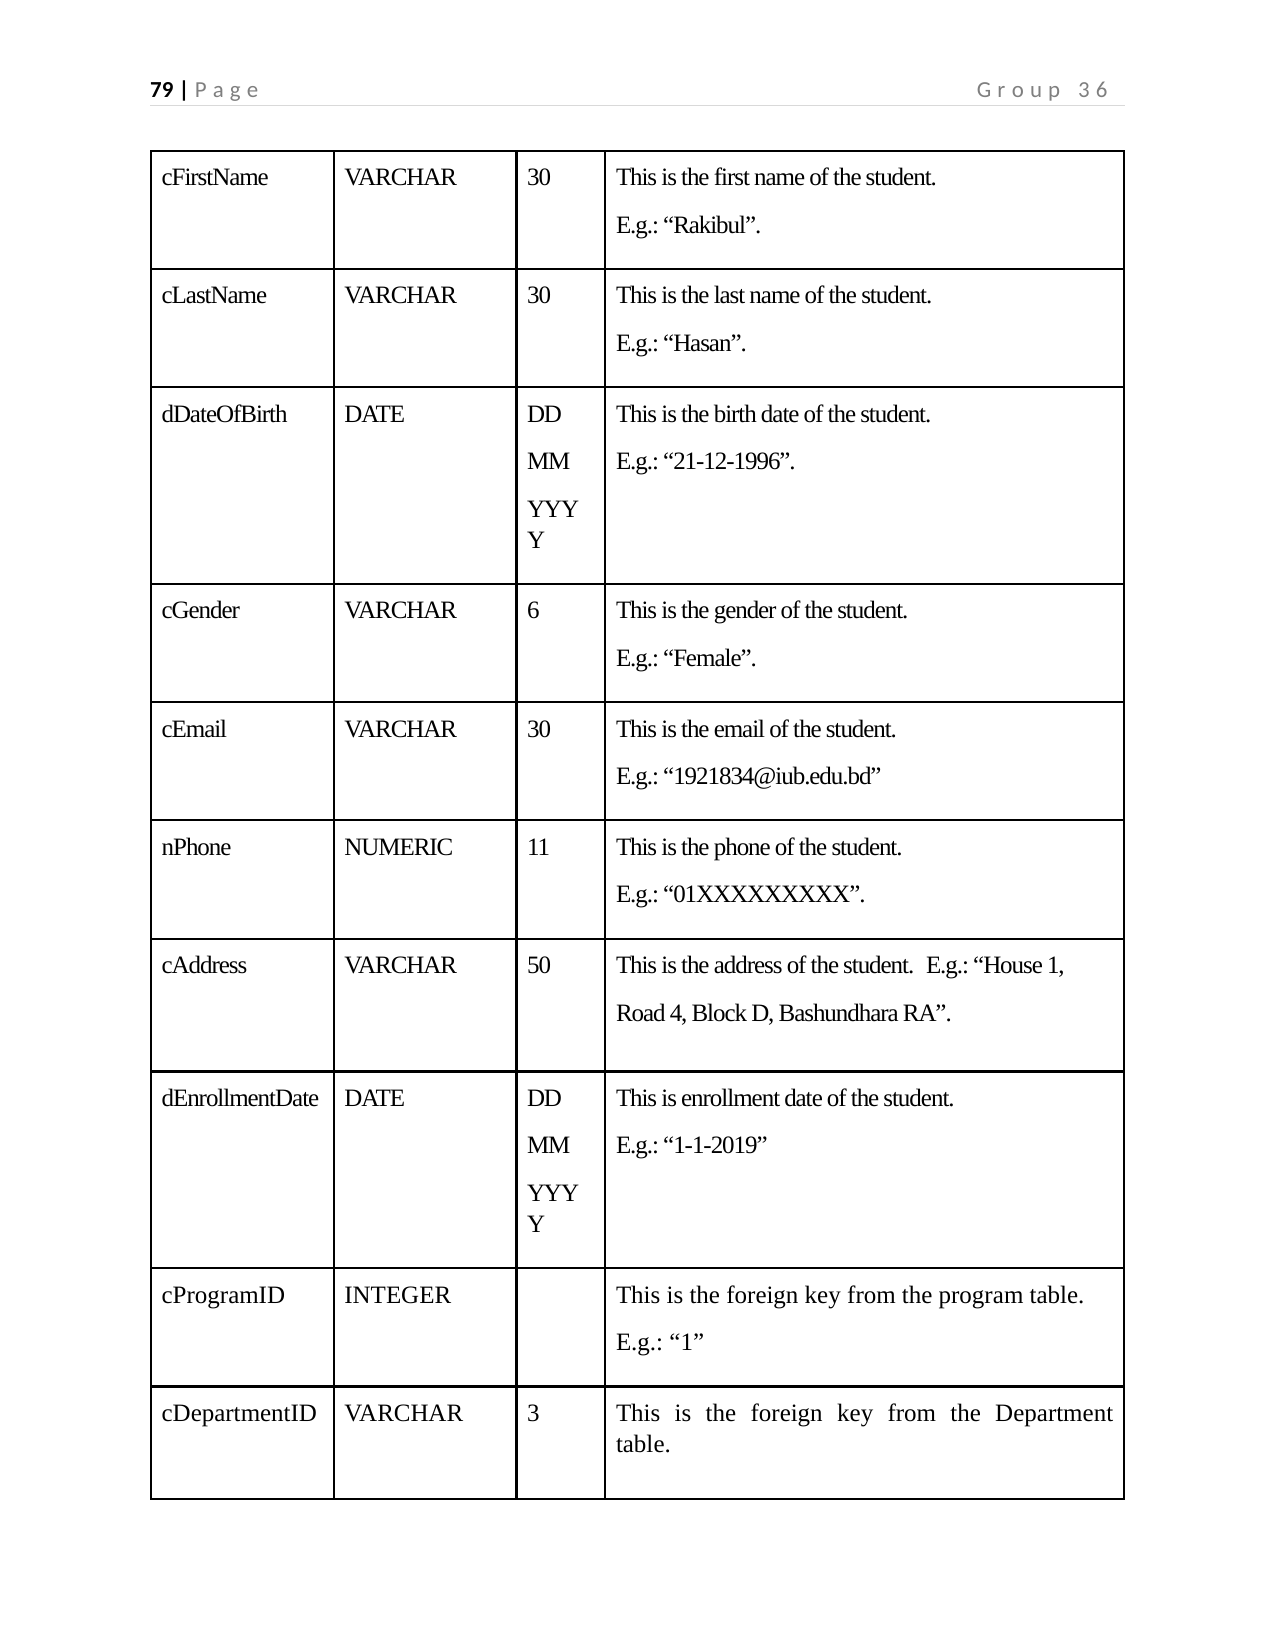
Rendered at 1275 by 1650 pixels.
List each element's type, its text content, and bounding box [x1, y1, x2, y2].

table_cell VARCHAR [335, 703, 515, 819]
table_cell NUMERIC [335, 821, 515, 937]
table_cell cAddress [152, 940, 333, 1070]
table_cell VARCHAR [335, 152, 515, 268]
table_cell This is the phone of the student. E.g.: “01XXXXXXXXX”. [606, 821, 1123, 937]
table_cell [518, 1269, 604, 1385]
table_cell dEnrollmentDate [152, 1073, 333, 1267]
table_cell This is the gender of the student. E.g.: “Female”. [606, 585, 1123, 701]
table_cell This is the first name of the student. E.g.: “Rakibul”. [606, 152, 1123, 268]
table_cell This is the foreign key from the program table. E.g.: “1” [606, 1269, 1123, 1385]
table_cell DD MM YYYY [518, 388, 604, 583]
table_cell cGender [152, 585, 333, 701]
table_cell This is enrollment date of the student. E.g.: “1-1-2019” [606, 1073, 1123, 1267]
table_cell cProgramID [152, 1269, 333, 1385]
table_cell cDepartmentID [152, 1388, 333, 1498]
table_cell VARCHAR [335, 1388, 515, 1498]
table_cell nPhone [152, 821, 333, 937]
table_cell This is the email of the student. E.g.: “1921834@iub.edu.bd” [606, 703, 1123, 819]
table_cell cFirstName [152, 152, 333, 268]
table_cell 30 [518, 270, 604, 386]
table_cell This is the last name of the student. E.g.: “Hasan”. [606, 270, 1123, 386]
table_cell 11 [518, 821, 604, 937]
table_cell This is the birth date of the student. E.g.: “21-12-1996”. [606, 388, 1123, 583]
table_cell cEmail [152, 703, 333, 819]
table_cell DATE [335, 1073, 515, 1267]
table_cell VARCHAR [335, 270, 515, 386]
table_cell 3 [518, 1388, 604, 1498]
table_cell 30 [518, 152, 604, 268]
table_cell INTEGER [335, 1269, 515, 1385]
table_cell cLastName [152, 270, 333, 386]
table_cell 50 [518, 940, 604, 1070]
table_cell DATE [335, 388, 515, 583]
table_cell DD MM YYYY [518, 1073, 604, 1267]
table_cell This is the address of the student. E.g.: “House 1, Road 4, Block D, Bashundhara RA”. [606, 940, 1123, 1070]
table_cell VARCHAR [335, 940, 515, 1070]
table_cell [606, 1388, 1123, 1498]
table_cell dDateOfBirth [152, 388, 333, 583]
table_cell 6 [518, 585, 604, 701]
table_cell VARCHAR [335, 585, 515, 701]
table_cell 30 [518, 703, 604, 819]
